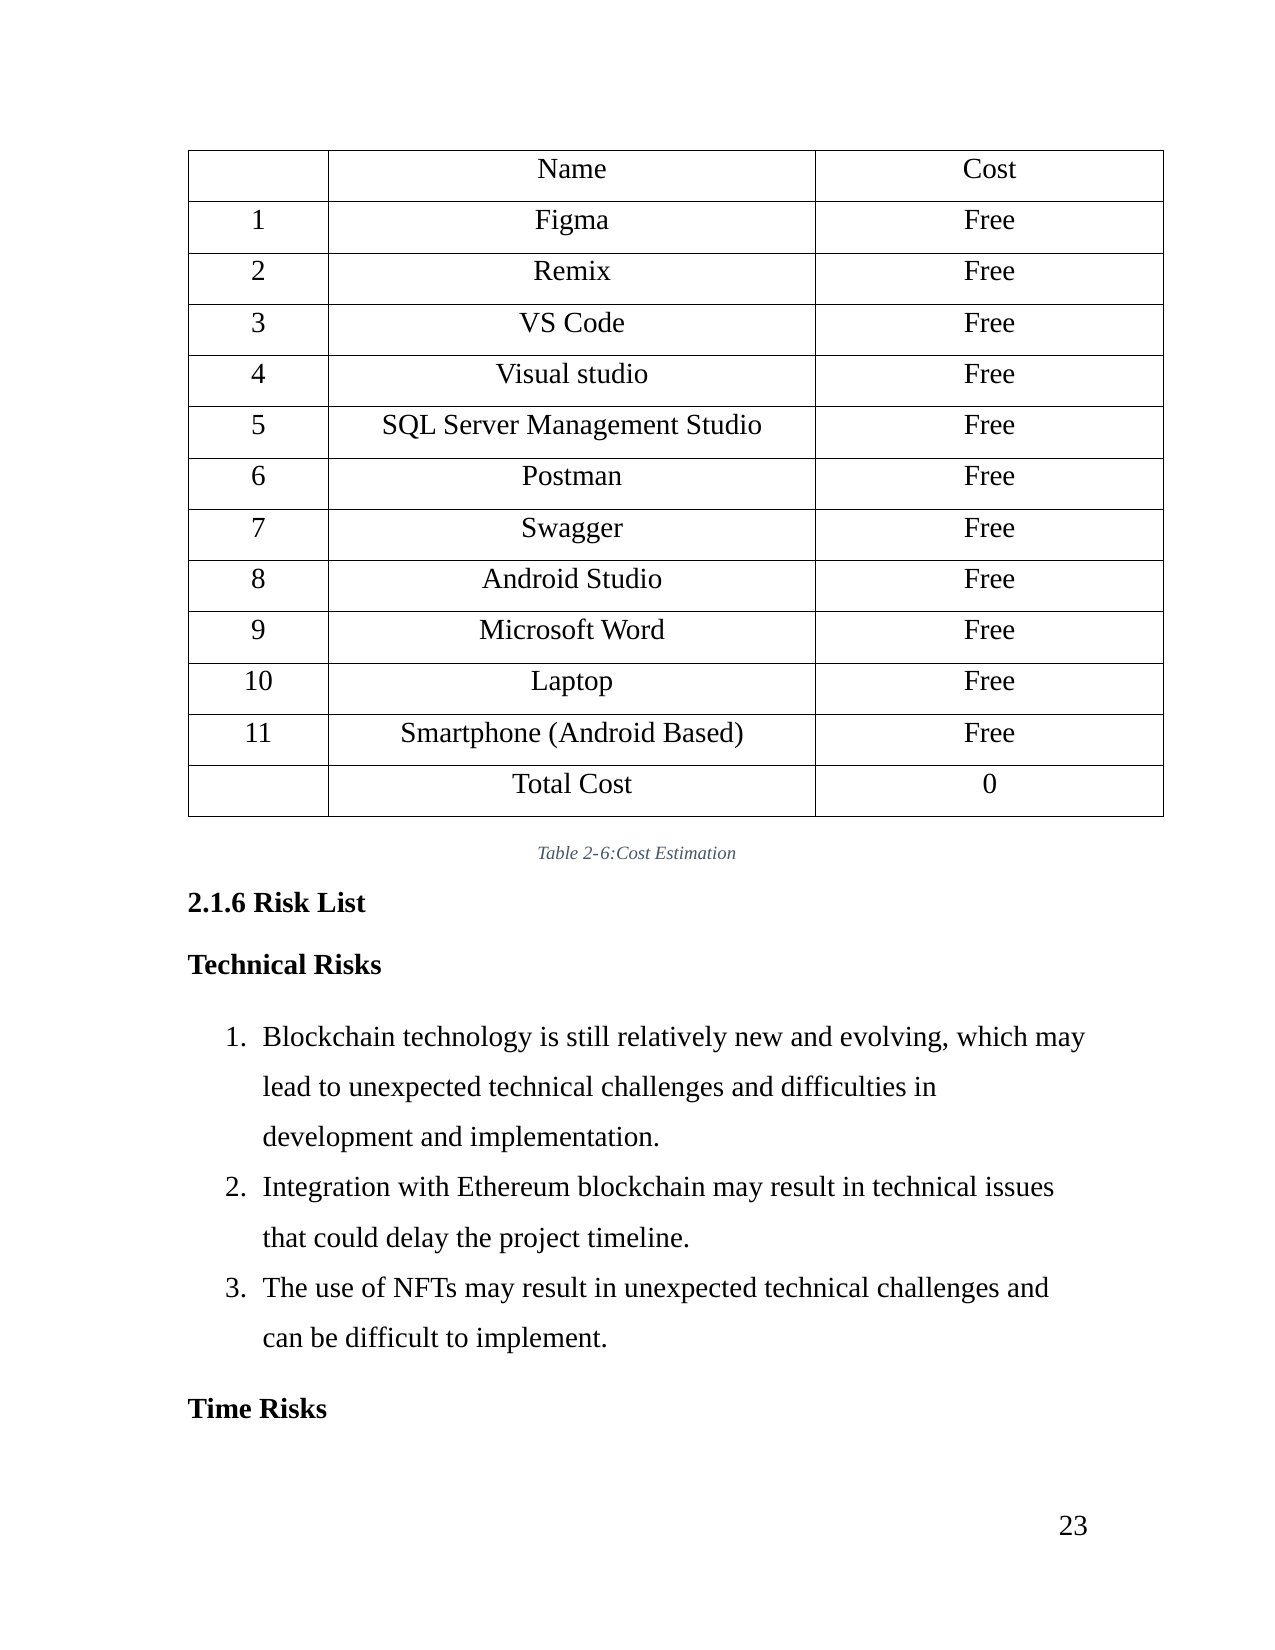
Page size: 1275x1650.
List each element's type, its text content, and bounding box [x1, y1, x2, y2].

table_cell Free [816, 715, 1163, 765]
table_cell Name [329, 151, 815, 201]
table_cell [189, 151, 328, 201]
table_cell Total Cost [329, 766, 815, 816]
table_cell SQL Server Management Studio [329, 407, 815, 457]
table_cell 9 [189, 612, 328, 662]
table_cell Free [816, 664, 1163, 714]
table_cell Swagger [329, 510, 815, 560]
table_cell Postman [329, 459, 815, 509]
table_cell 3 [189, 305, 328, 355]
table_cell Android Studio [329, 561, 815, 611]
table_cell Free [816, 612, 1163, 662]
text Technical Risks [187, 947, 1087, 981]
table_cell 6 [189, 459, 328, 509]
table_cell 11 [189, 715, 328, 765]
table_cell 8 [189, 561, 328, 611]
table_cell Remix [329, 254, 815, 304]
table_cell Free [816, 407, 1163, 457]
table_cell Free [816, 254, 1163, 304]
table_cell Free [816, 510, 1163, 560]
table_cell 2 [189, 254, 328, 304]
list The use of NFTs may result in unexpected technical challenges and can be difficult to implement. [225, 1270, 1087, 1354]
table_cell Laptop [329, 664, 815, 714]
table_cell Smartphone (Android Based) [329, 715, 815, 765]
table_cell Free [816, 459, 1163, 509]
table_cell Visual studio [329, 356, 815, 406]
table_cell [189, 766, 328, 816]
list Integration with Ethereum blockchain may result in technical issues that could delay the project timeline. [225, 1169, 1087, 1253]
table_cell Microsoft Word [329, 612, 815, 662]
table_cell 1 [189, 202, 328, 252]
table_cell Free [816, 305, 1163, 355]
table_cell Cost [816, 151, 1163, 201]
subtitle Risk List [187, 885, 1087, 918]
table_cell Free [816, 561, 1163, 611]
table_cell 7 [189, 510, 328, 560]
table_cell 4 [189, 356, 328, 406]
text Time Risks [187, 1392, 1087, 1425]
table_cell Figma [329, 202, 815, 252]
table_cell Free [816, 202, 1163, 252]
table_cell 5 [189, 407, 328, 457]
table_cell 0 [816, 766, 1163, 816]
table_cell VS Code [329, 305, 815, 355]
list Blockchain technology is still relatively new and evolving, which may lead to unexpected technical challenges and difficulties in development and implementation. [225, 1019, 1087, 1153]
table_cell 10 [189, 664, 328, 714]
table_cell Free [816, 356, 1163, 406]
